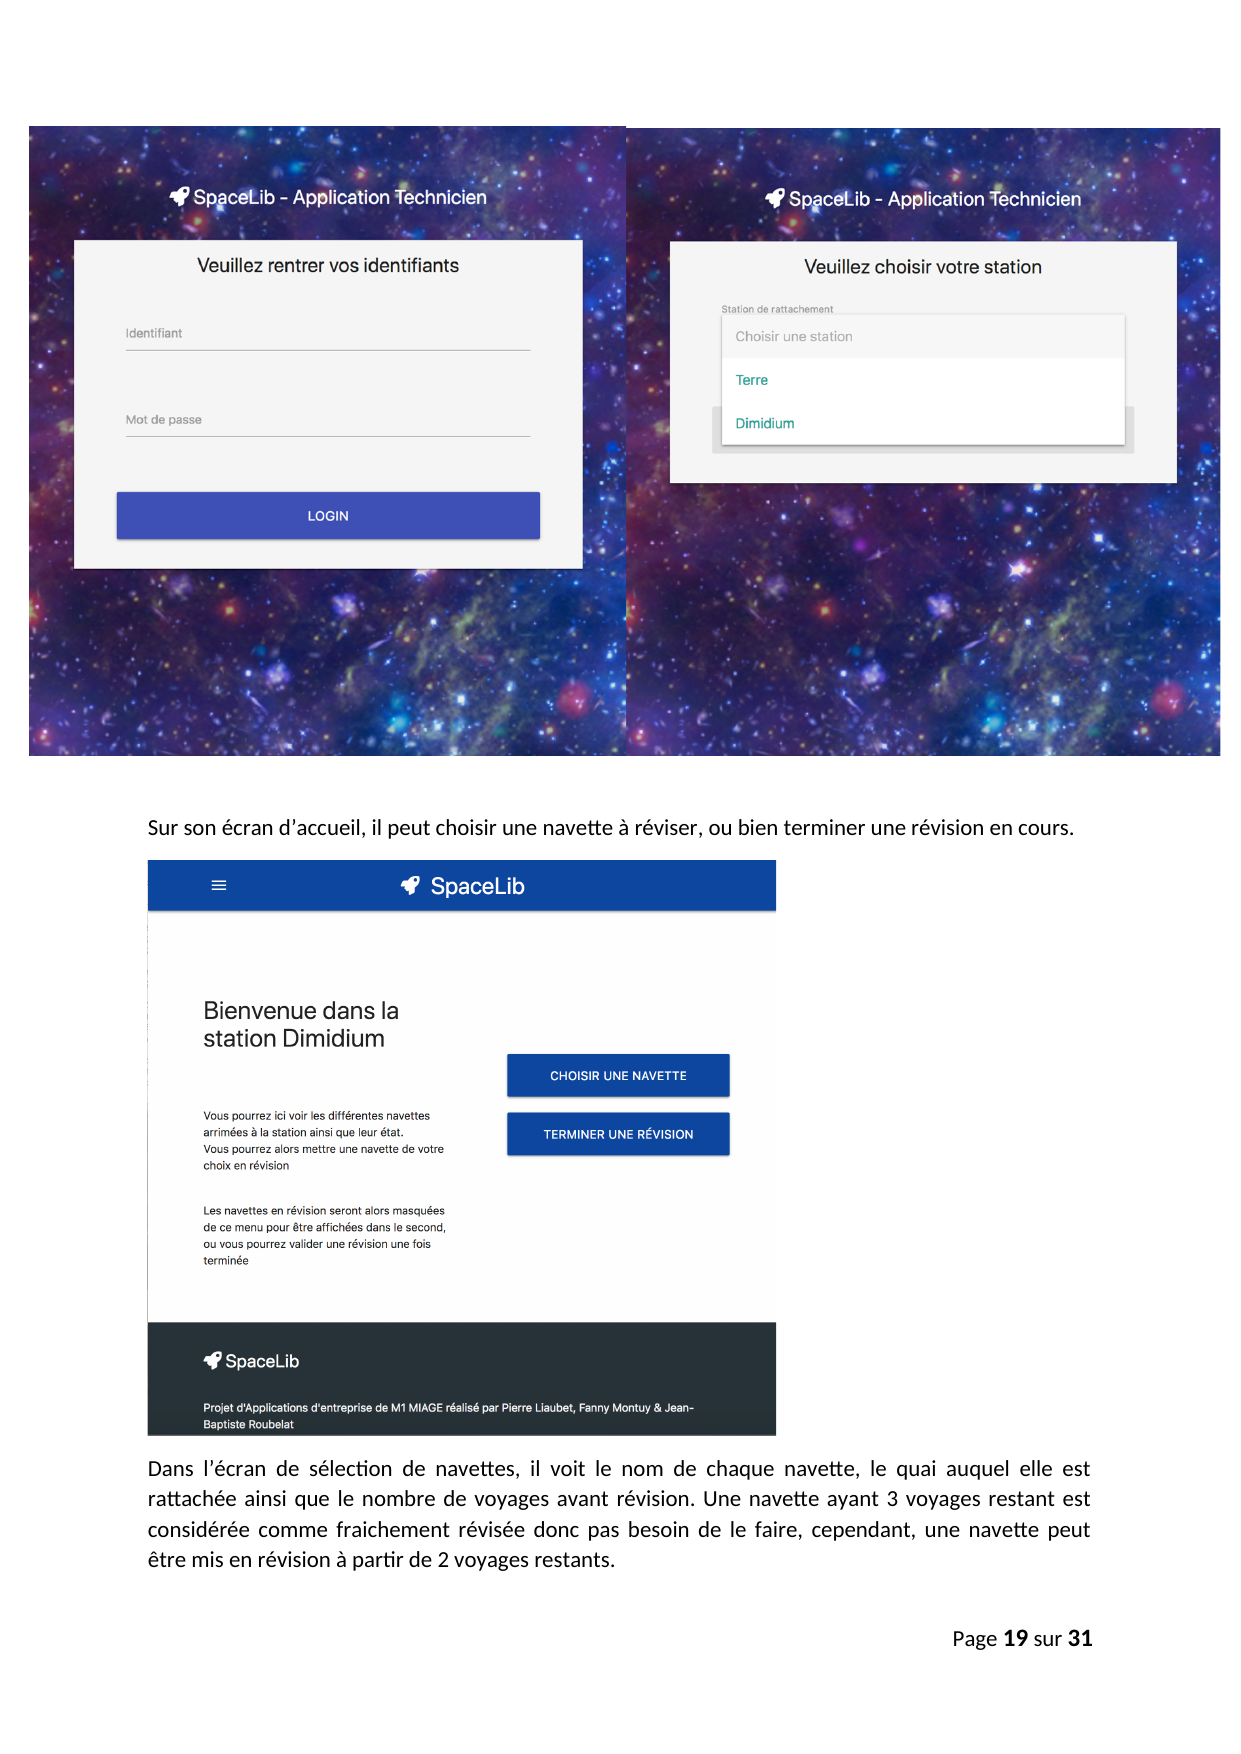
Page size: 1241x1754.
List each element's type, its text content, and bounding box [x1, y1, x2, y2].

text Sur son écran d’accueil, il peut choisir une navette à réviser, ou bien terminer une révision en cours. [148, 813, 1093, 841]
text Dans l’écran de sélection de navettes, il voit le nom de chaque navette, le quai auquel elle est rattachée ainsi que le nombre de voyages avant révision. Une navette ayant 3 voyages restant est considérée comme fraichement révisée donc pas besoin de le faire, cependant, une navette peut être mis en révision à partir de 2 voyages restants. [148, 1454, 1093, 1573]
picture [147, 860, 777, 1436]
picture [29, 126, 1221, 756]
